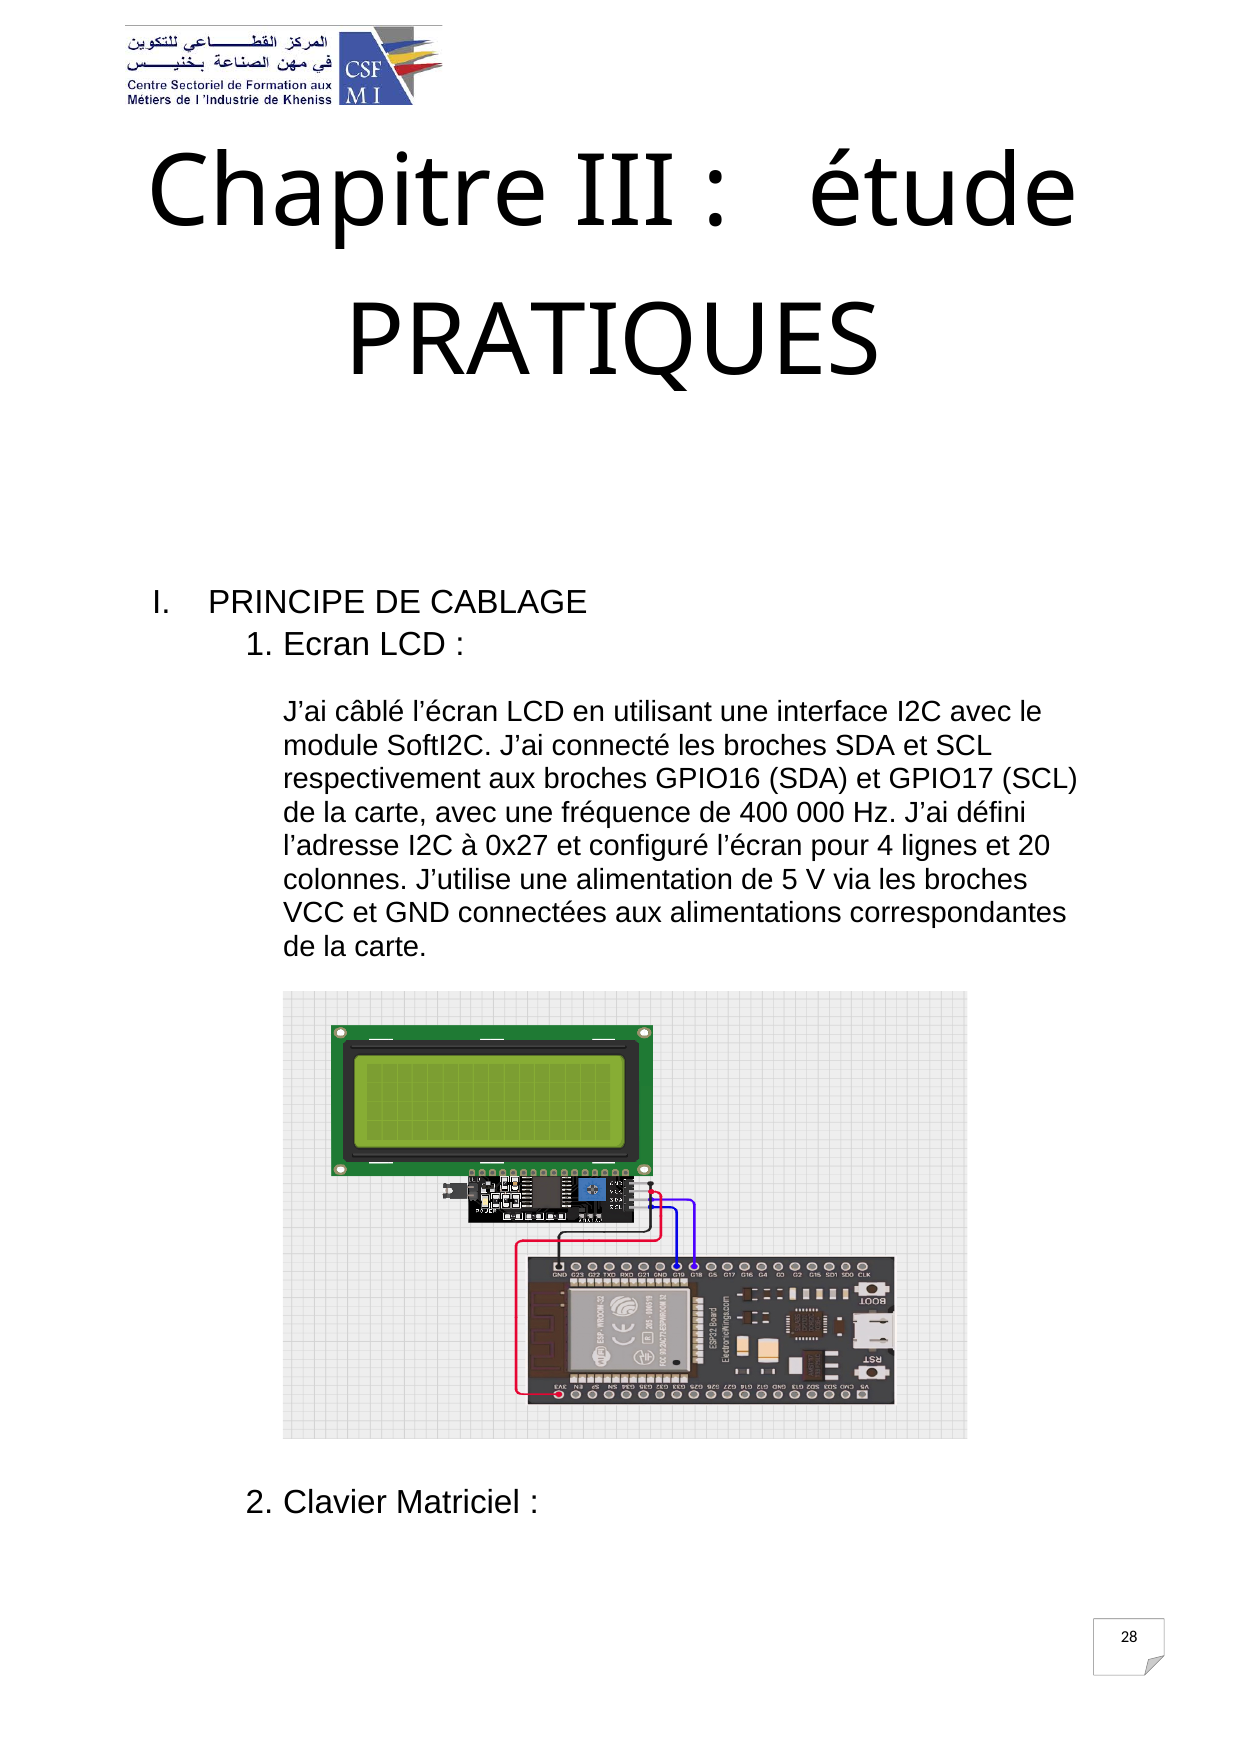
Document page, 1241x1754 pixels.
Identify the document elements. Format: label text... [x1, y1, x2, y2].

text J’ai câblé l’écran LCD en utilisant une interface I2C avec le module SoftI2C. J’ai connecté les broches SDA et SCL respectivement aux broches GPIO16 (SDA) et GPIO17 (SCL) de la carte, avec une fréquence de 400 000 Hz. J’ai défini l’adresse I2C à 0x27 et configuré l’écran pour 4 lignes et 20 colonnes. J’utilise une alimentation de 5 V via les broches VCC et GND connectées aux alimentations correspondantes de la carte. [283, 694, 1093, 962]
list PRINCIPE DE CABLAGE [170, 582, 1093, 621]
list Ecran LCD : [245, 623, 1093, 662]
picture [125, 25, 443, 105]
picture [282, 991, 968, 1439]
text Chapitre III : étude PRATIQUES [133, 118, 1093, 404]
list Clavier Matriciel : [245, 1482, 1093, 1521]
